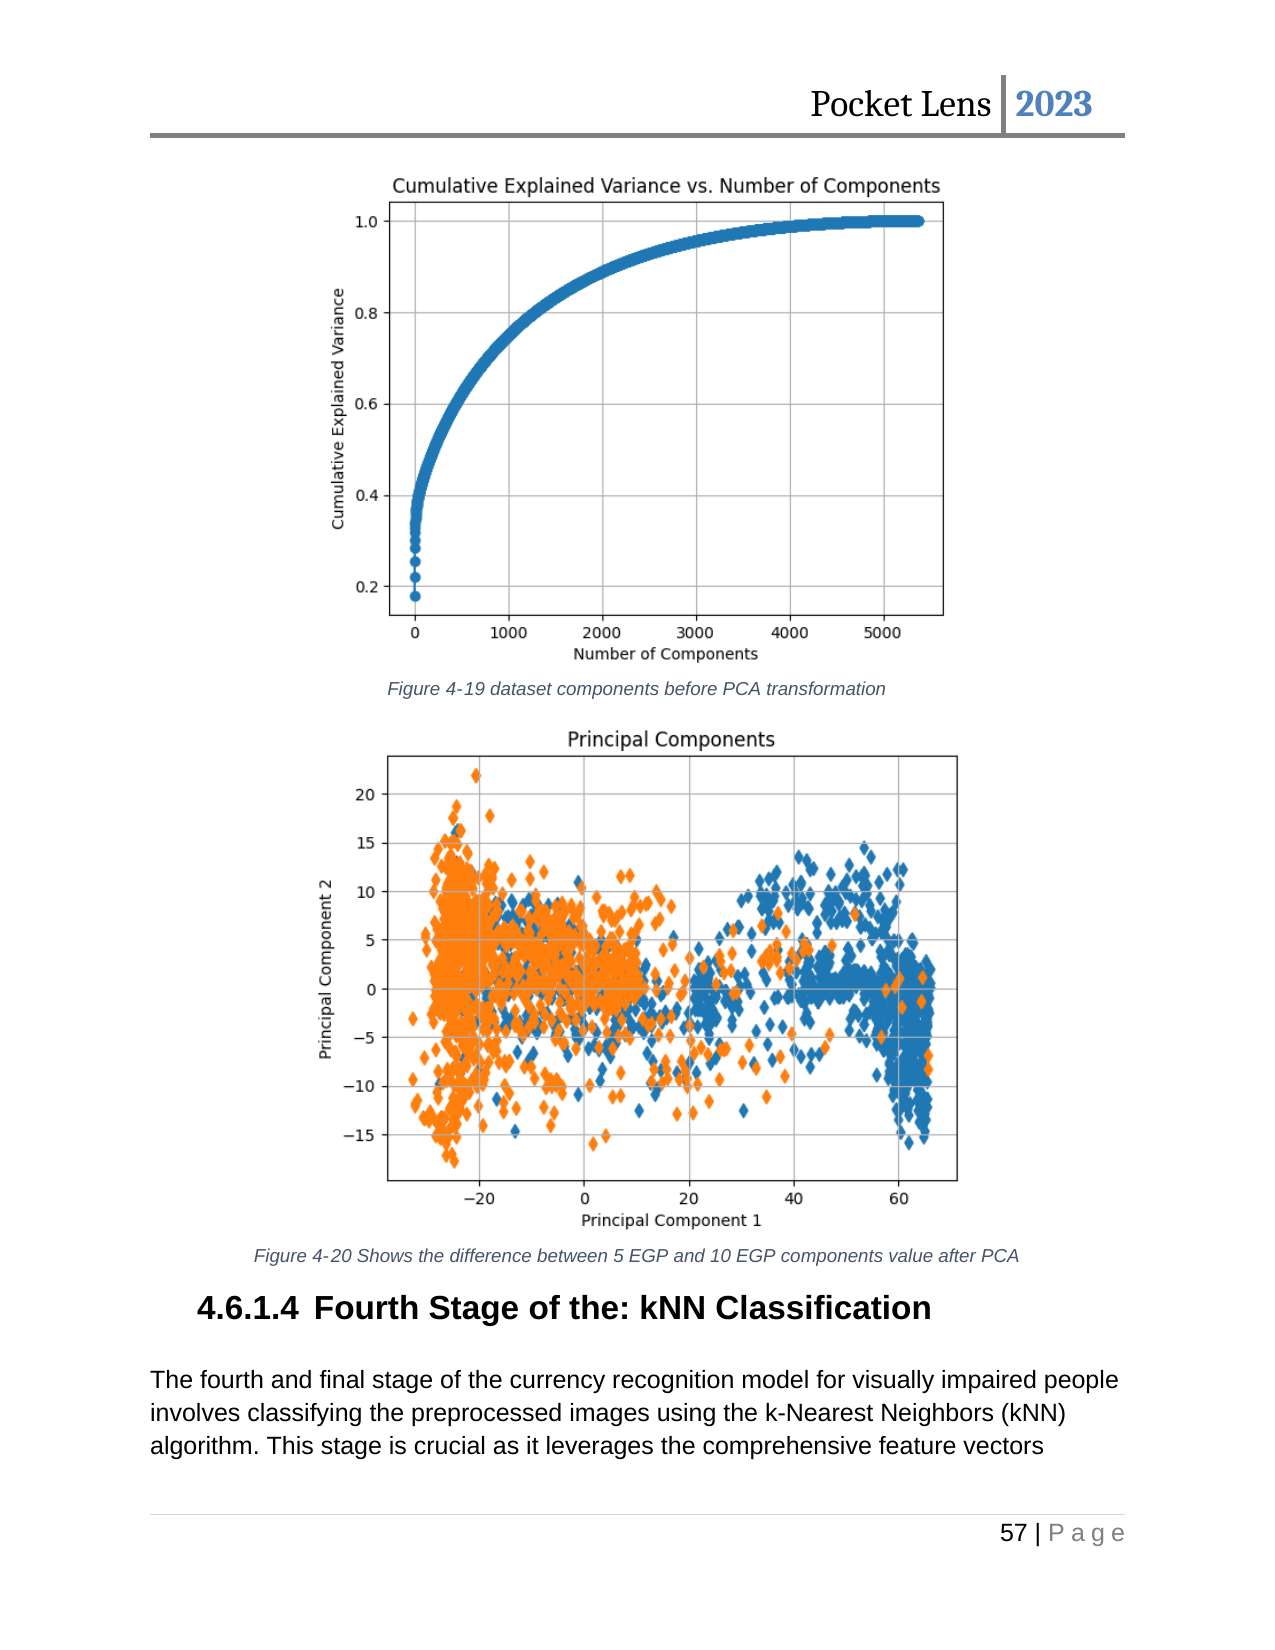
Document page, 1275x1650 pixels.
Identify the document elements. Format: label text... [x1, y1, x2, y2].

picture [308, 719, 967, 1241]
text Figure ‎4-19 dataset components before PCA transformation [150, 677, 1125, 699]
picture [321, 166, 954, 674]
subtitle Fourth Stage of the: kNN Classification [299, 1288, 1125, 1326]
text Figure ‎4-20 Shows the difference between 5 EGP and 10 EGP components value after PCA [150, 1245, 1125, 1267]
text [150, 1365, 1125, 1460]
